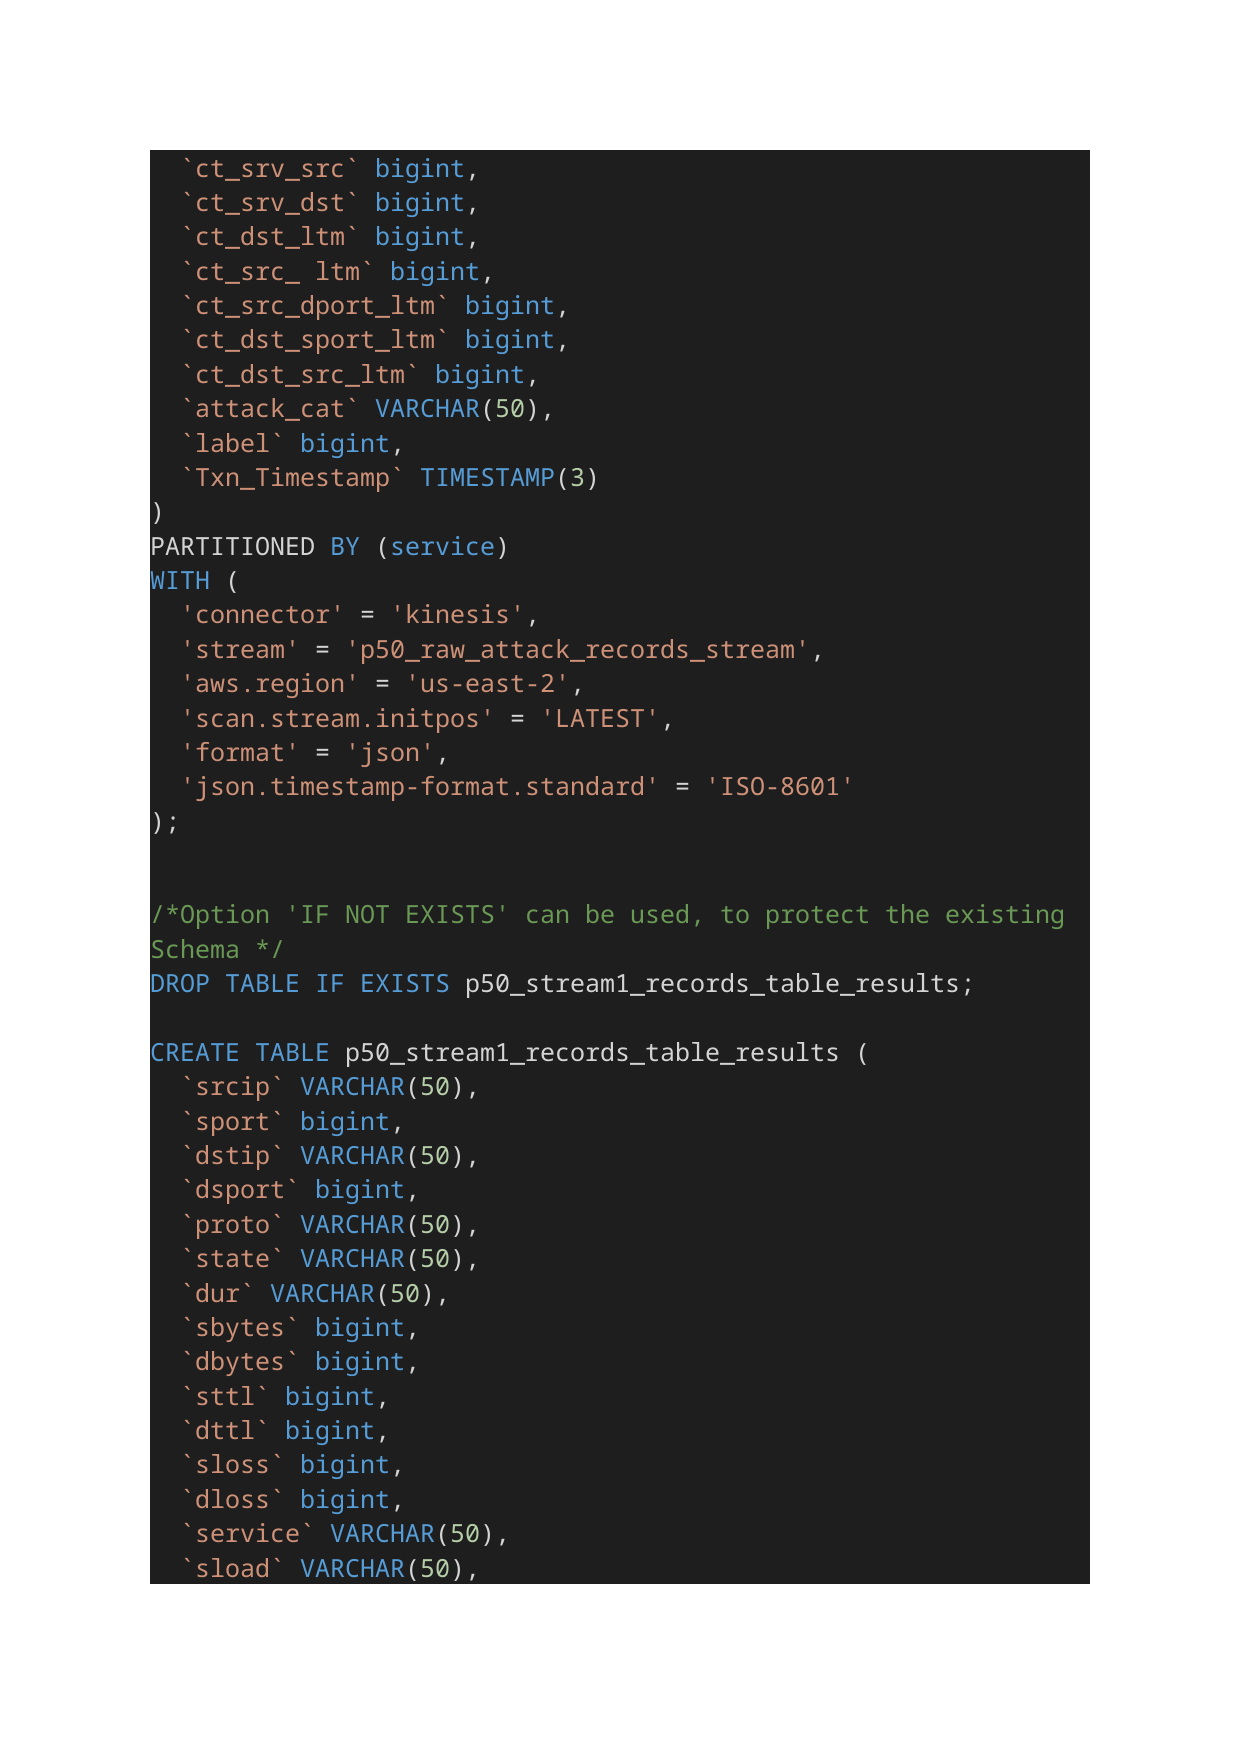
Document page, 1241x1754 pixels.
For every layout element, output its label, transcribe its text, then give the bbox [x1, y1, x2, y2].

text `dttl` bigint, [150, 1412, 1090, 1447]
text `ct_srv_dst` bigint, [150, 184, 1090, 219]
text PARTITIONED BY (service) [150, 528, 1090, 562]
text `attack_cat` VARCHAR(50), [150, 391, 1090, 425]
text `dloss` bigint, [150, 1481, 1090, 1516]
text `state` VARCHAR(50), [150, 1241, 1090, 1275]
text 'json.timestamp-format.standard' = 'ISO-8601' [150, 769, 1090, 803]
text `dsport` bigint, [150, 1172, 1090, 1206]
text `dbytes` bigint, [150, 1344, 1090, 1378]
text `sport` bigint, [150, 1103, 1090, 1137]
text `ct_dst_ltm` bigint, [150, 219, 1090, 253]
text `sloss` bigint, [150, 1447, 1090, 1481]
text `sload` VARCHAR(50), [150, 1550, 1090, 1584]
text `service` VARCHAR(50), [150, 1516, 1090, 1550]
text 'scan.stream.initpos' = 'LATEST', [150, 700, 1090, 734]
text `ct_dst_sport_ltm` bigint, [150, 322, 1090, 356]
text /*Option 'IF NOT EXISTS' can be used, to protect the existing Schema */ [150, 897, 1090, 966]
text `label` bigint, [150, 425, 1090, 459]
text `Txn_Timestamp` TIMESTAMP(3) [150, 459, 1090, 494]
text CREATE TABLE p50_stream1_records_table_results ( [150, 1034, 1090, 1069]
text `dur` VARCHAR(50), [150, 1275, 1090, 1309]
text 'aws.region' = 'us-east-2', [150, 666, 1090, 700]
text `sbytes` bigint, [150, 1309, 1090, 1344]
text 'connector' = 'kinesis', [150, 597, 1090, 631]
text DROP TABLE IF EXISTS p50_stream1_records_table_results; [150, 966, 1090, 1000]
text ) [150, 494, 1090, 528]
text 'stream' = 'p50_raw_attack_records_stream', [150, 631, 1090, 666]
text WITH ( [150, 562, 1090, 597]
text `proto` VARCHAR(50), [150, 1206, 1090, 1241]
text 'format' = 'json', [150, 734, 1090, 769]
text `ct_srv_src` bigint, [150, 150, 1090, 184]
text `dstip` VARCHAR(50), [150, 1137, 1090, 1172]
text `ct_dst_src_ltm` bigint, [150, 356, 1090, 391]
text ); [150, 803, 1090, 837]
text `srcip` VARCHAR(50), [150, 1069, 1090, 1103]
text `ct_src_ ltm` bigint, [150, 253, 1090, 287]
text `sttl` bigint, [150, 1378, 1090, 1412]
text `ct_src_dport_ltm` bigint, [150, 287, 1090, 322]
